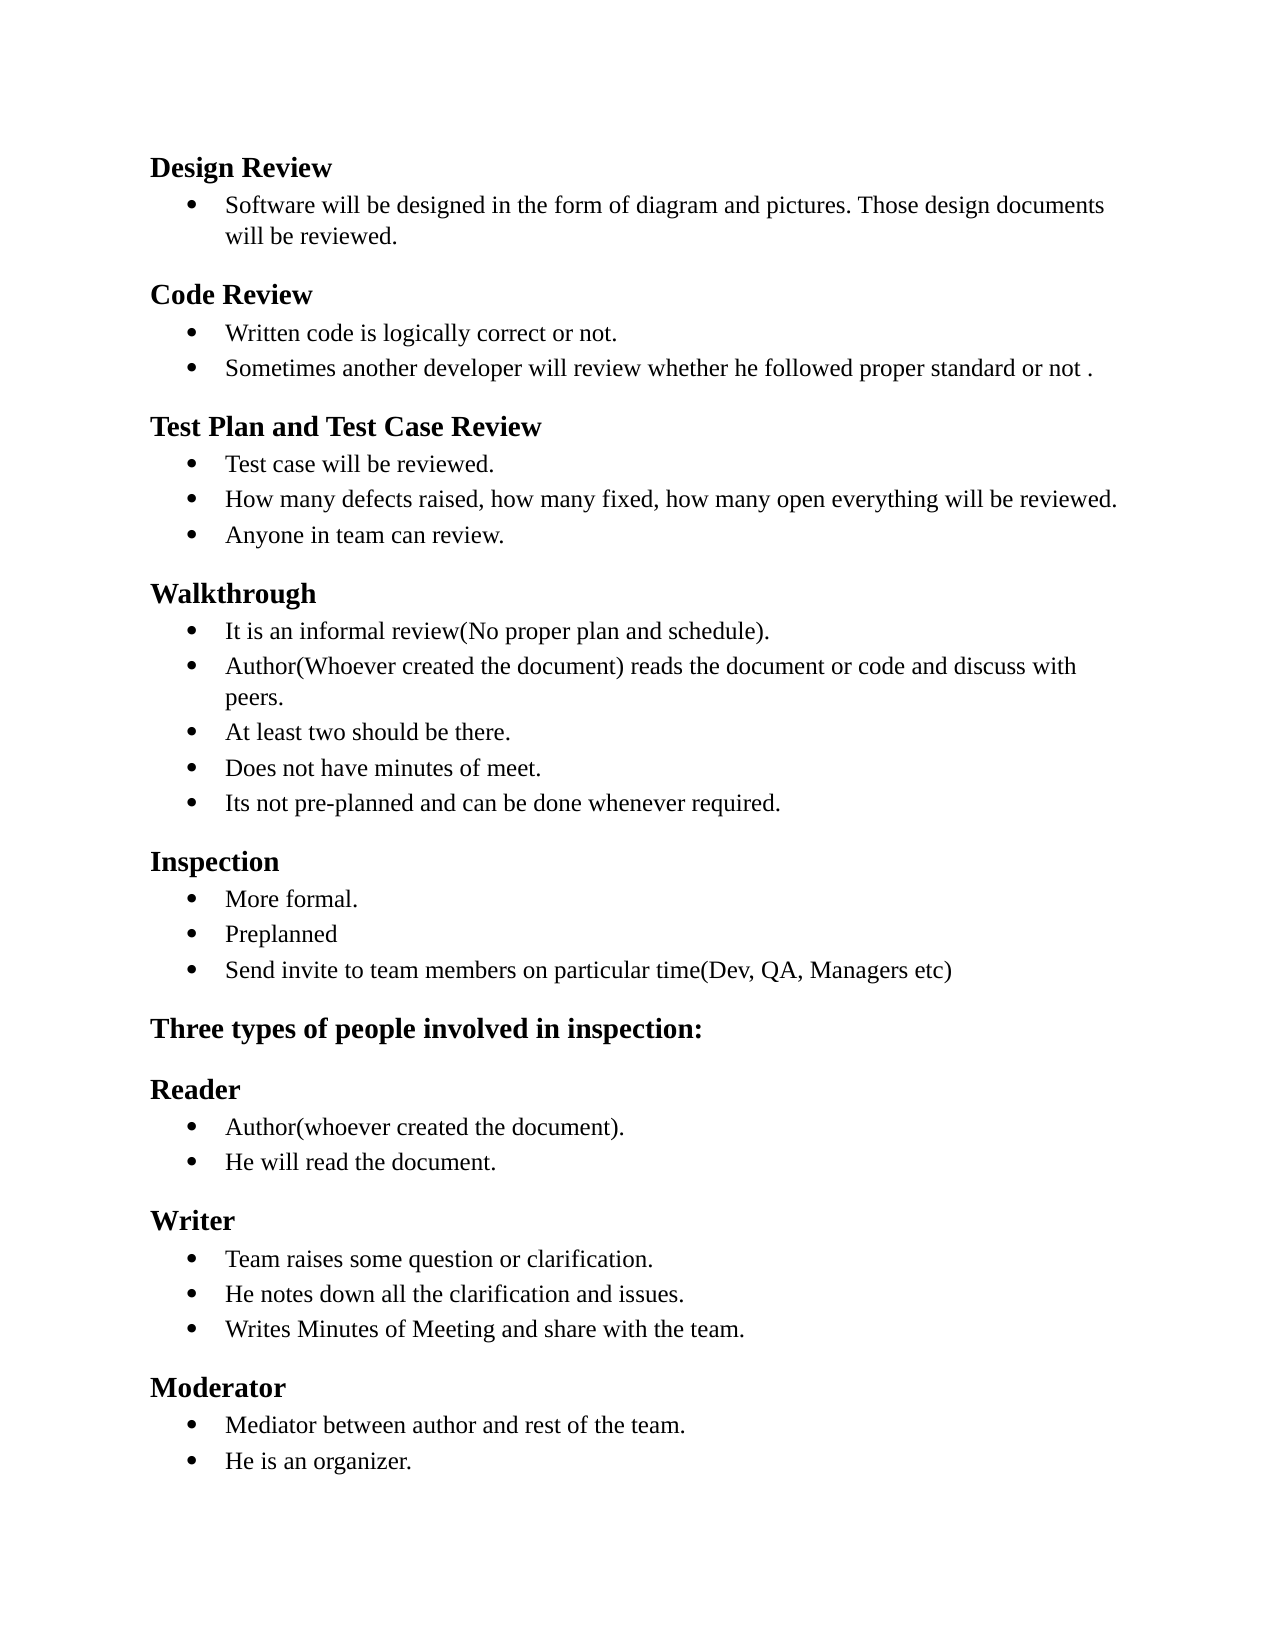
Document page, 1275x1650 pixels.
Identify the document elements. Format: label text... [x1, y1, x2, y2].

subtitle Written code is logically correct or not. [187, 318, 1125, 346]
subtitle Writes Minutes of Meeting and share with the team. [187, 1314, 1125, 1343]
subtitle Author(Whoever created the document) reads the document or code and discuss with peers. [187, 651, 1125, 711]
subtitle Software will be designed in the form of diagram and pictures. Those design documents will be reviewed. [187, 190, 1125, 250]
subtitle Three types of people involved in inspection: [150, 1011, 1125, 1044]
subtitle At least two should be there. [187, 717, 1125, 746]
subtitle Inspection [150, 844, 1125, 877]
subtitle Test case will be reviewed. [187, 449, 1125, 478]
subtitle Sometimes another developer will review whether he followed proper standard or not . [187, 353, 1125, 382]
subtitle Design Review [150, 150, 1125, 183]
subtitle Moderator [150, 1370, 1125, 1404]
subtitle How many defects raised, how many fixed, how many open everything will be reviewed. [187, 484, 1125, 513]
subtitle Team raises some question or clarification. [187, 1244, 1125, 1272]
subtitle Test Plan and Test Case Review [150, 409, 1125, 442]
subtitle Walkthrough [150, 576, 1125, 609]
subtitle Send invite to team members on particular time(Dev, QA, Managers etc) [187, 955, 1125, 983]
subtitle He will read the document. [187, 1147, 1125, 1176]
subtitle More formal. [187, 884, 1125, 913]
subtitle Does not have minutes of meet. [187, 753, 1125, 781]
subtitle He notes down all the clarification and issues. [187, 1279, 1125, 1308]
subtitle He is an organizer. [187, 1446, 1125, 1474]
subtitle Mediator between author and rest of the team. [187, 1411, 1125, 1439]
subtitle Writer [150, 1203, 1125, 1237]
subtitle Anyone in team can review. [187, 520, 1125, 548]
subtitle Preplanned [187, 919, 1125, 948]
subtitle It is an informal review(No proper plan and schedule). [187, 616, 1125, 645]
subtitle Its not pre-planned and can be done whenever required. [187, 788, 1125, 817]
subtitle Code Review [150, 277, 1125, 311]
subtitle Reader [150, 1072, 1125, 1105]
subtitle Author(whoever created the document). [187, 1112, 1125, 1141]
